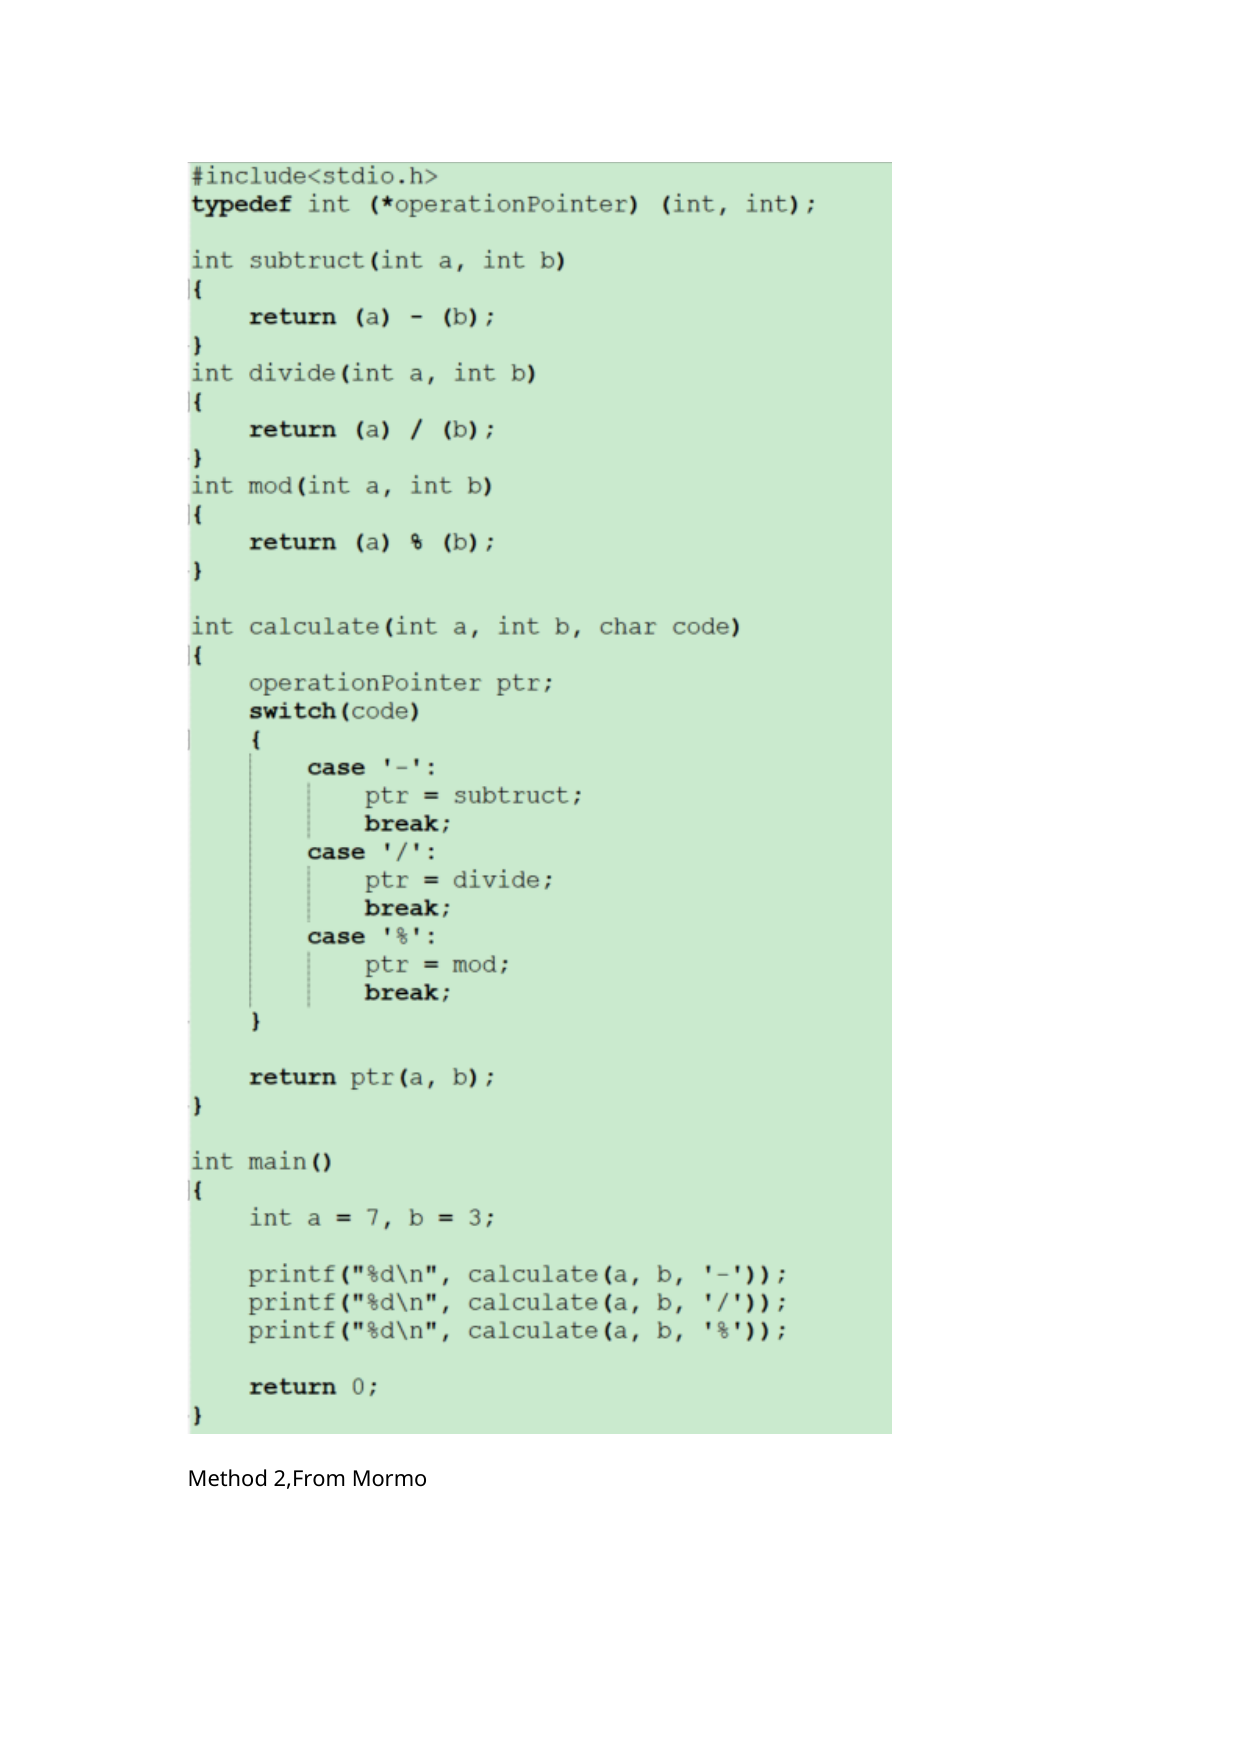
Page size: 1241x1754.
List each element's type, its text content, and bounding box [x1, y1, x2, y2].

picture [187, 162, 892, 1434]
text Method 2,From Mormo [187, 1462, 1053, 1494]
